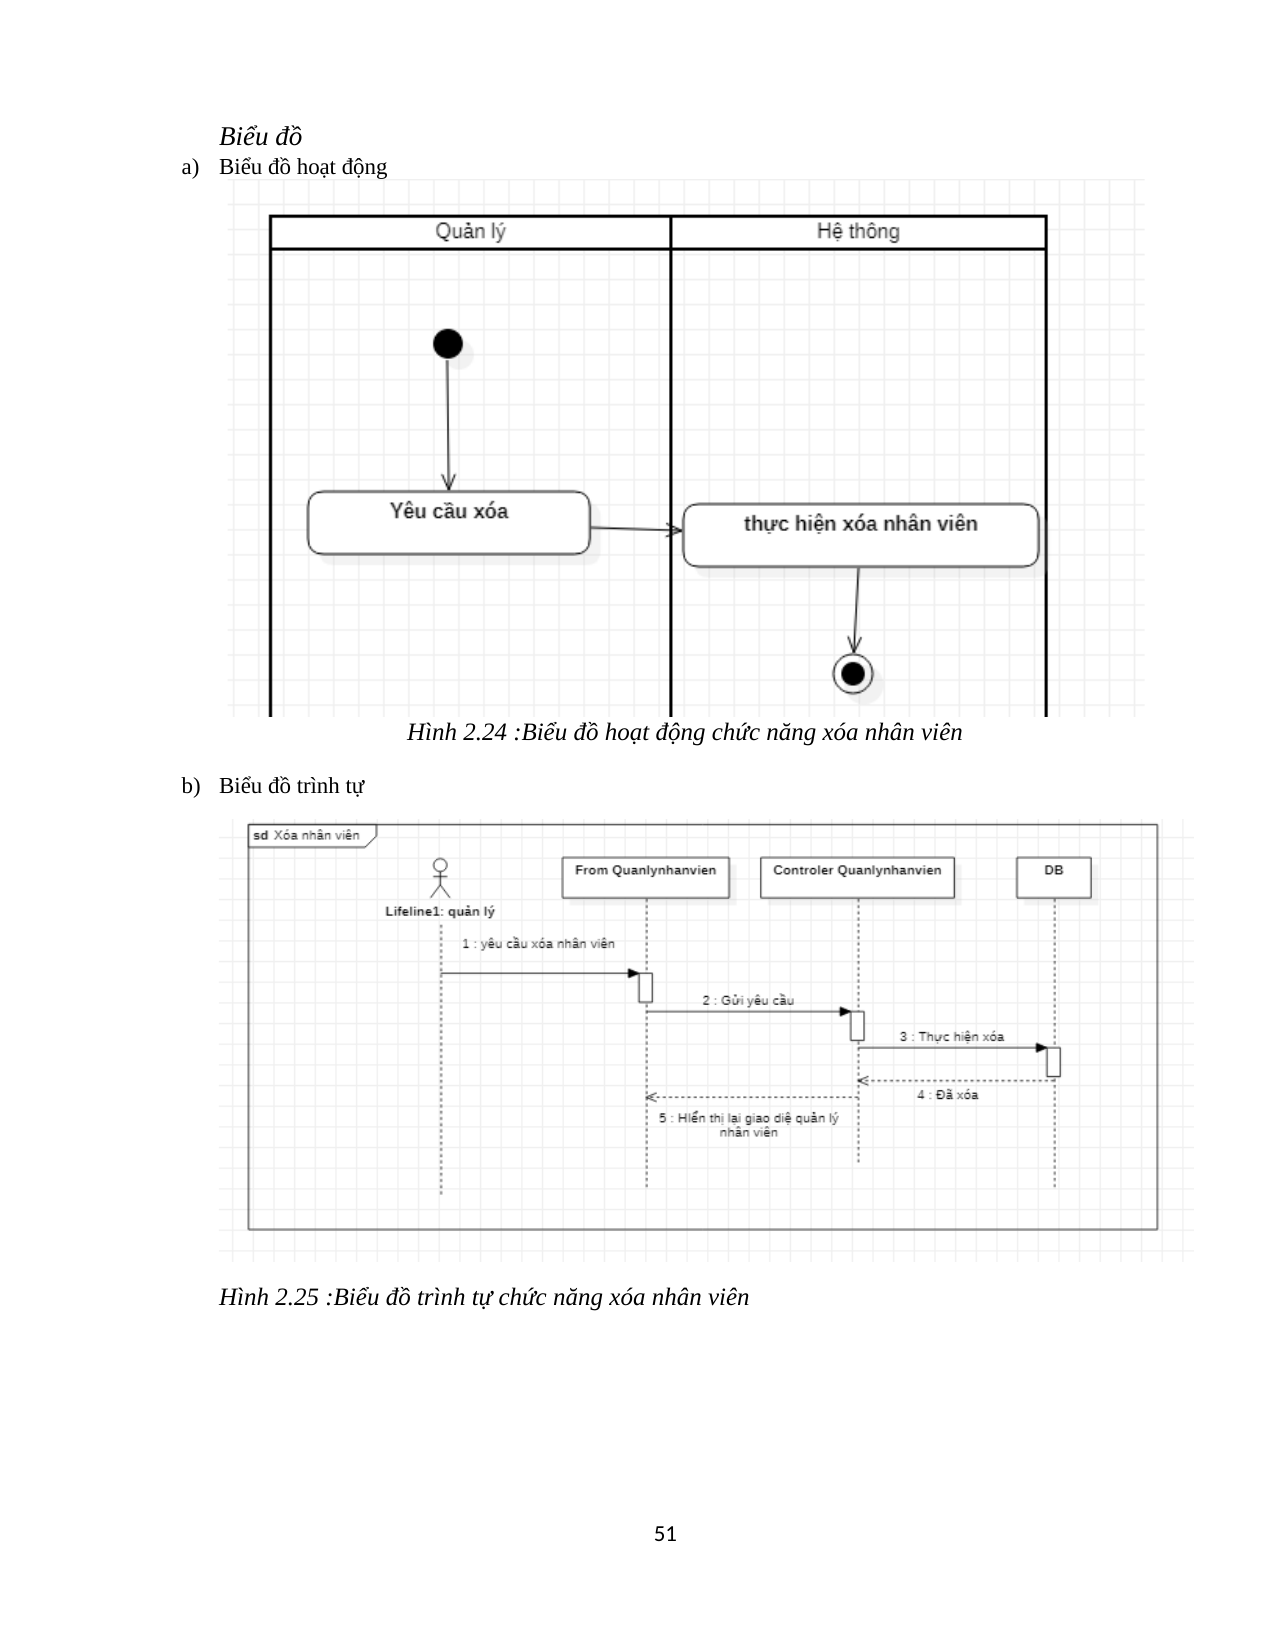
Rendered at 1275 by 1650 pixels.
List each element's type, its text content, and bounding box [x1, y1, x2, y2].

list Hình 2.25 :Biểu đồ trình tự chức năng xóa nhân viên [219, 1282, 1153, 1311]
picture [218, 819, 1194, 1262]
subtitle Biểu đồ [219, 120, 1153, 151]
list Hình 2.24 :Biểu đồ hoạt động chức năng xóa nhân viên [219, 717, 1153, 746]
list Biểu đồ hoạt động [181, 153, 1153, 179]
list Biểu đồ trình tự [181, 772, 1153, 798]
picture [227, 179, 1145, 717]
